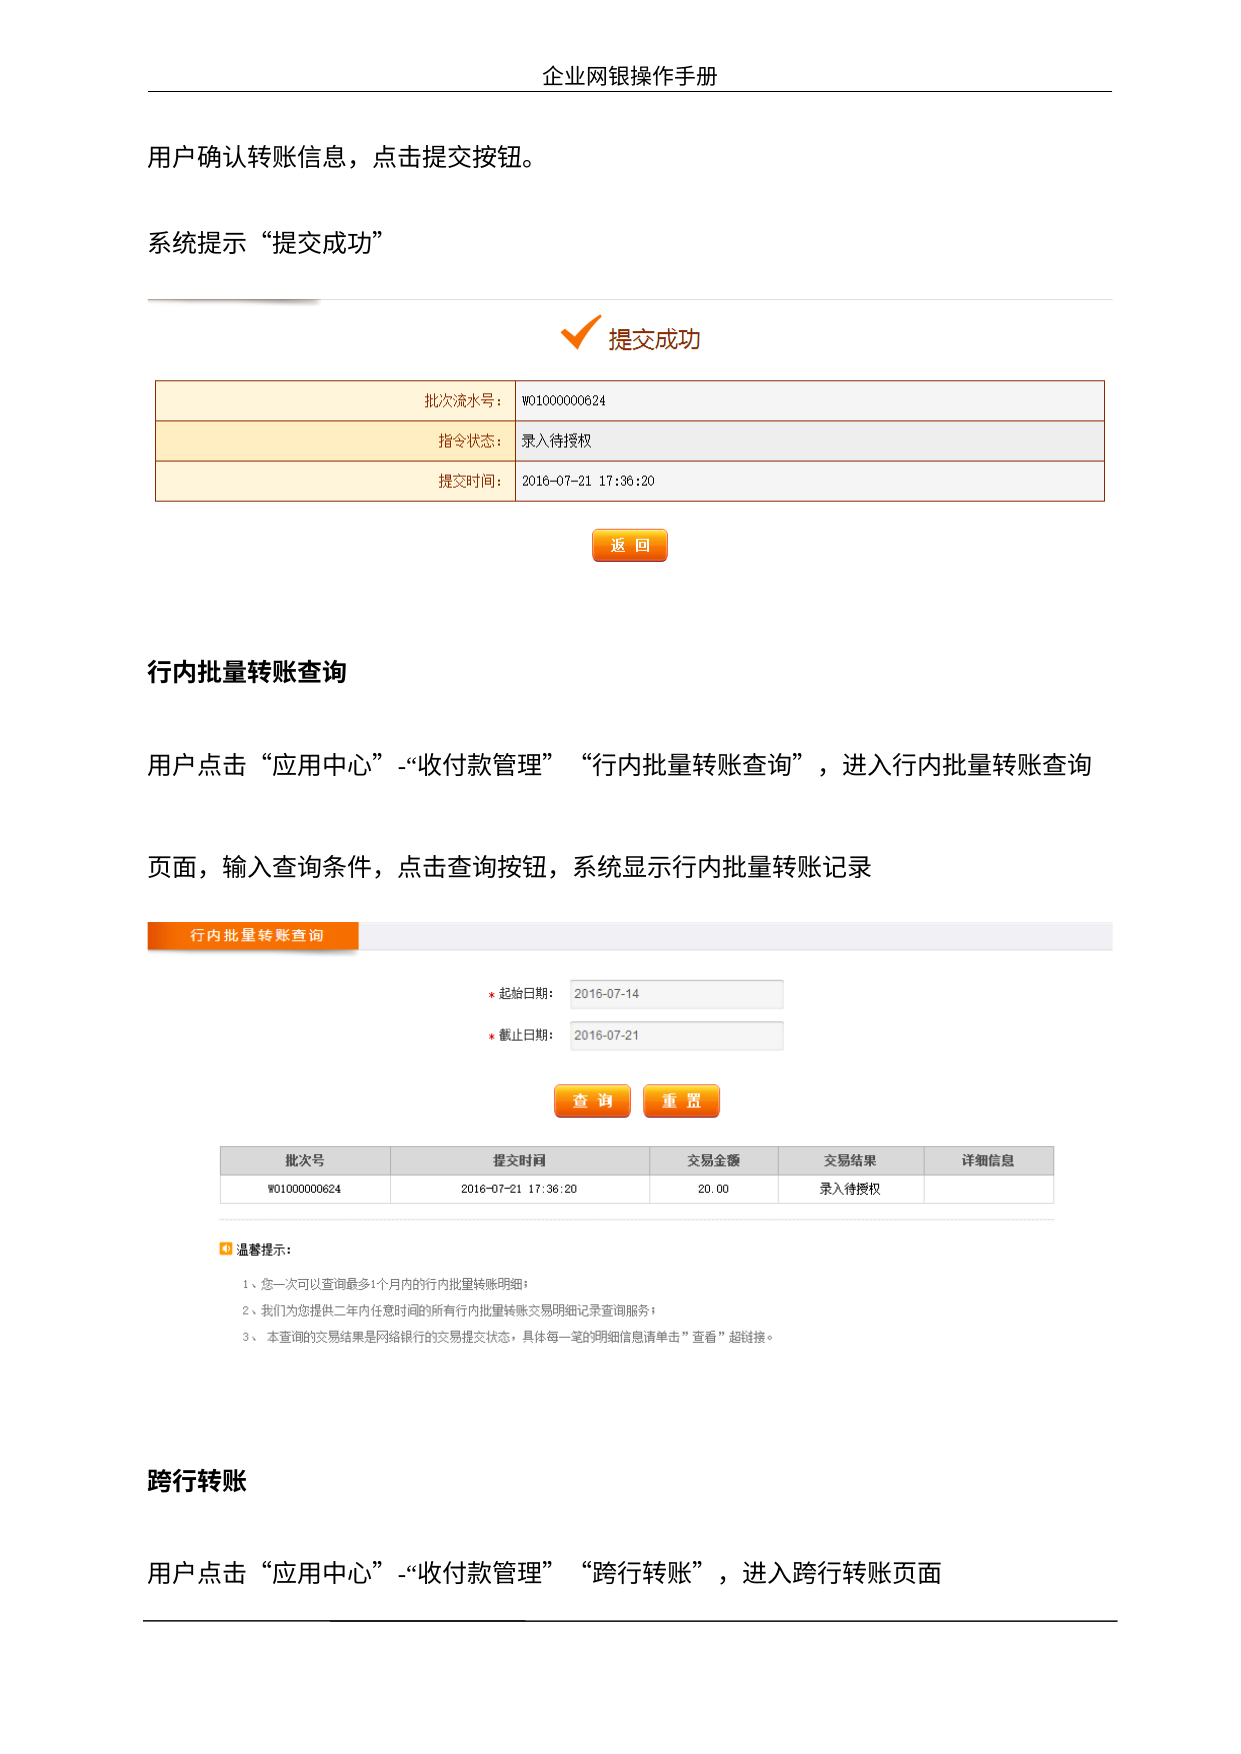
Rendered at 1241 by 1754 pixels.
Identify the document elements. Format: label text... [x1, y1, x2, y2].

picture [147, 299, 1113, 593]
text 系统提示“提交成功” [148, 207, 1112, 275]
subtitle 跨行转账 [148, 1446, 1112, 1514]
text 用户点击“应用中心”-“收付款管理”“行内批量转账查询”，进入行内批量转账查询页面，输入查询条件，点击查询按钮，系统显示行内批量转账记录 [148, 729, 1112, 899]
text 用户确认转账信息，点击提交按钮。 [148, 121, 1112, 189]
text 用户点击“应用中心”-“收付款管理”“跨行转账”，进入跨行转账页面 [148, 1538, 1112, 1606]
subtitle 行内批量转账查询 [148, 638, 1112, 706]
picture [147, 920, 1113, 1356]
